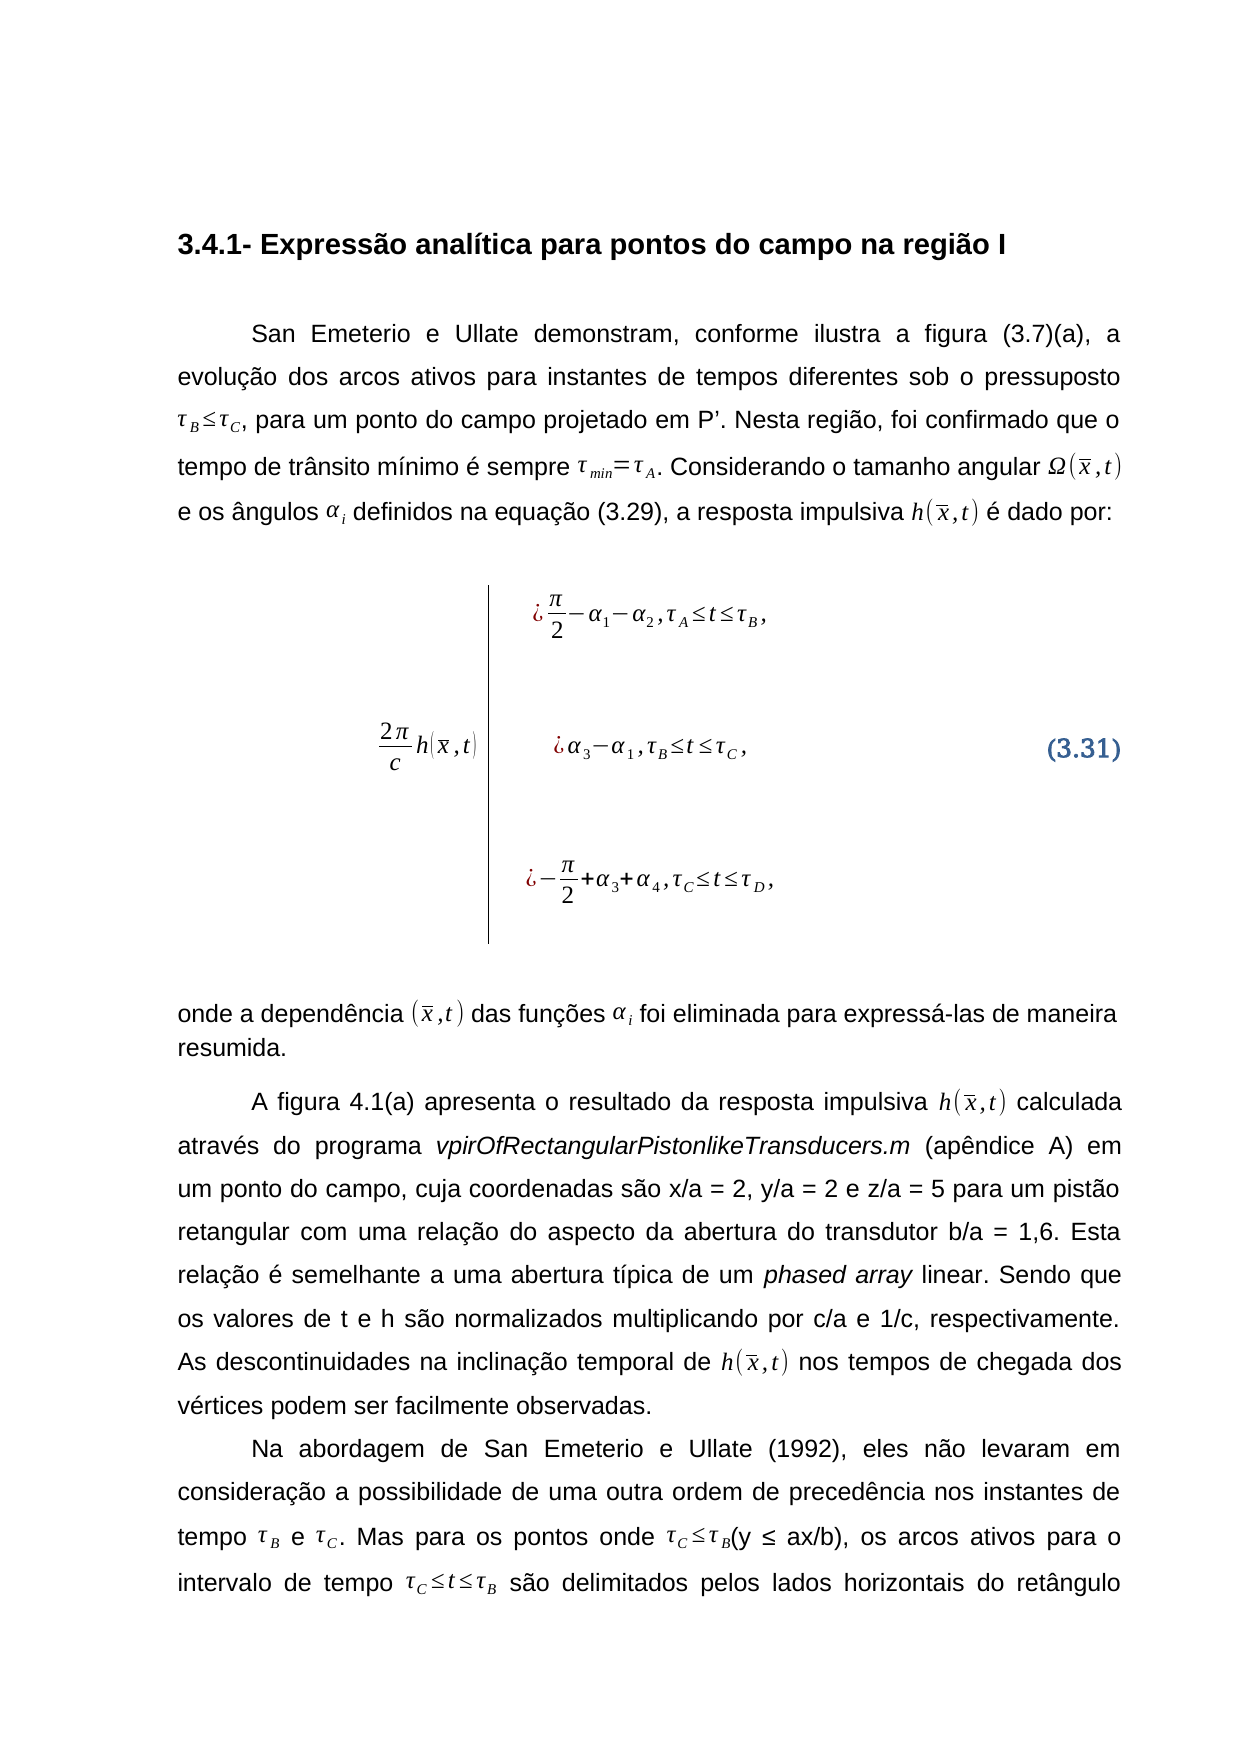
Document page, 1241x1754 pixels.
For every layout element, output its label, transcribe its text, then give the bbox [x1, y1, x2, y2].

table_header [489, 585, 811, 943]
table_header [166, 585, 488, 943]
table_header (3.31) [811, 585, 1133, 943]
subtitle 3.4.1- Expressão analítica para pontos do campo na região I [177, 227, 1122, 261]
text onde a dependência das funções foi eliminada para expressá-las de maneira resumida. [177, 997, 1122, 1062]
text San Emeterio e Ullate demonstram, conforme ilustra a figura (3.7)(a), a evolução dos arcos ativos para instantes de tempos diferentes sob o pressuposto , para um ponto do campo projetado em P’. Nesta região, foi confirmado que o tempo de trânsito mínimo é sempre . Considerando o tamanho angular e os ângulos definidos na equação (3.29), a resposta impulsiva é dado por: [177, 319, 1122, 527]
text A figura 4.1(a) apresenta o resultado da resposta impulsiva calculada através do programa vpirOfRectangularPistonlikeTransducers.m (apêndice A) em um ponto do campo, cuja coordenadas são x/a = 2, y/a = 2 e z/a = 5 para um pistão retangular com uma relação do aspecto da abertura do transdutor b/a = 1,6. Esta relação é semelhante a uma abertura típica de um phased array linear. Sendo que os valores de t e h são normalizados multiplicando por c/a e 1/c, respectivamente. As descontinuidades na inclinação temporal de nos tempos de chegada dos vértices podem ser facilmente observadas. [177, 1087, 1122, 1420]
